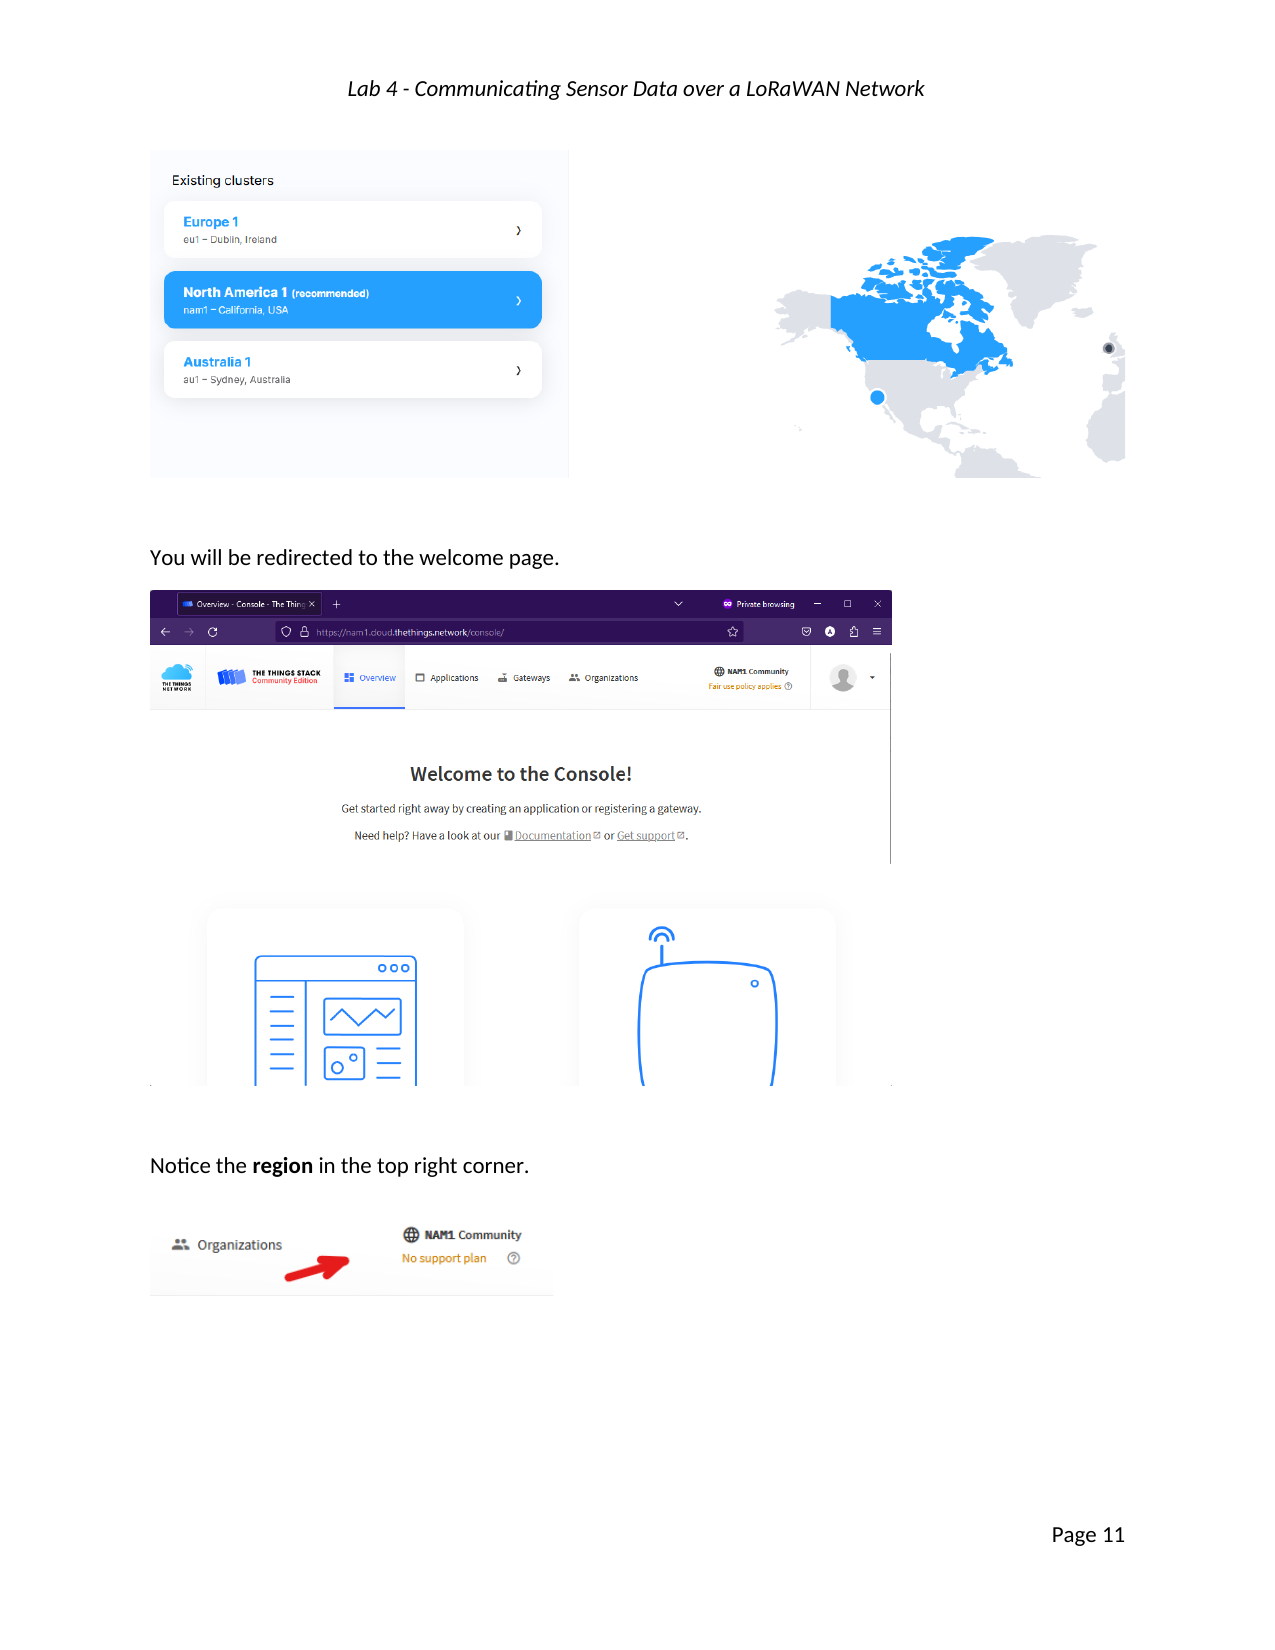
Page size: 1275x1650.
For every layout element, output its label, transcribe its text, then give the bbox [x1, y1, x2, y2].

picture [150, 1197, 554, 1354]
text You will be redirected to the welcome page. [150, 543, 1125, 571]
text Notice the region in the top right corner. [150, 1151, 1125, 1179]
picture [150, 590, 892, 1086]
picture [150, 150, 1125, 478]
